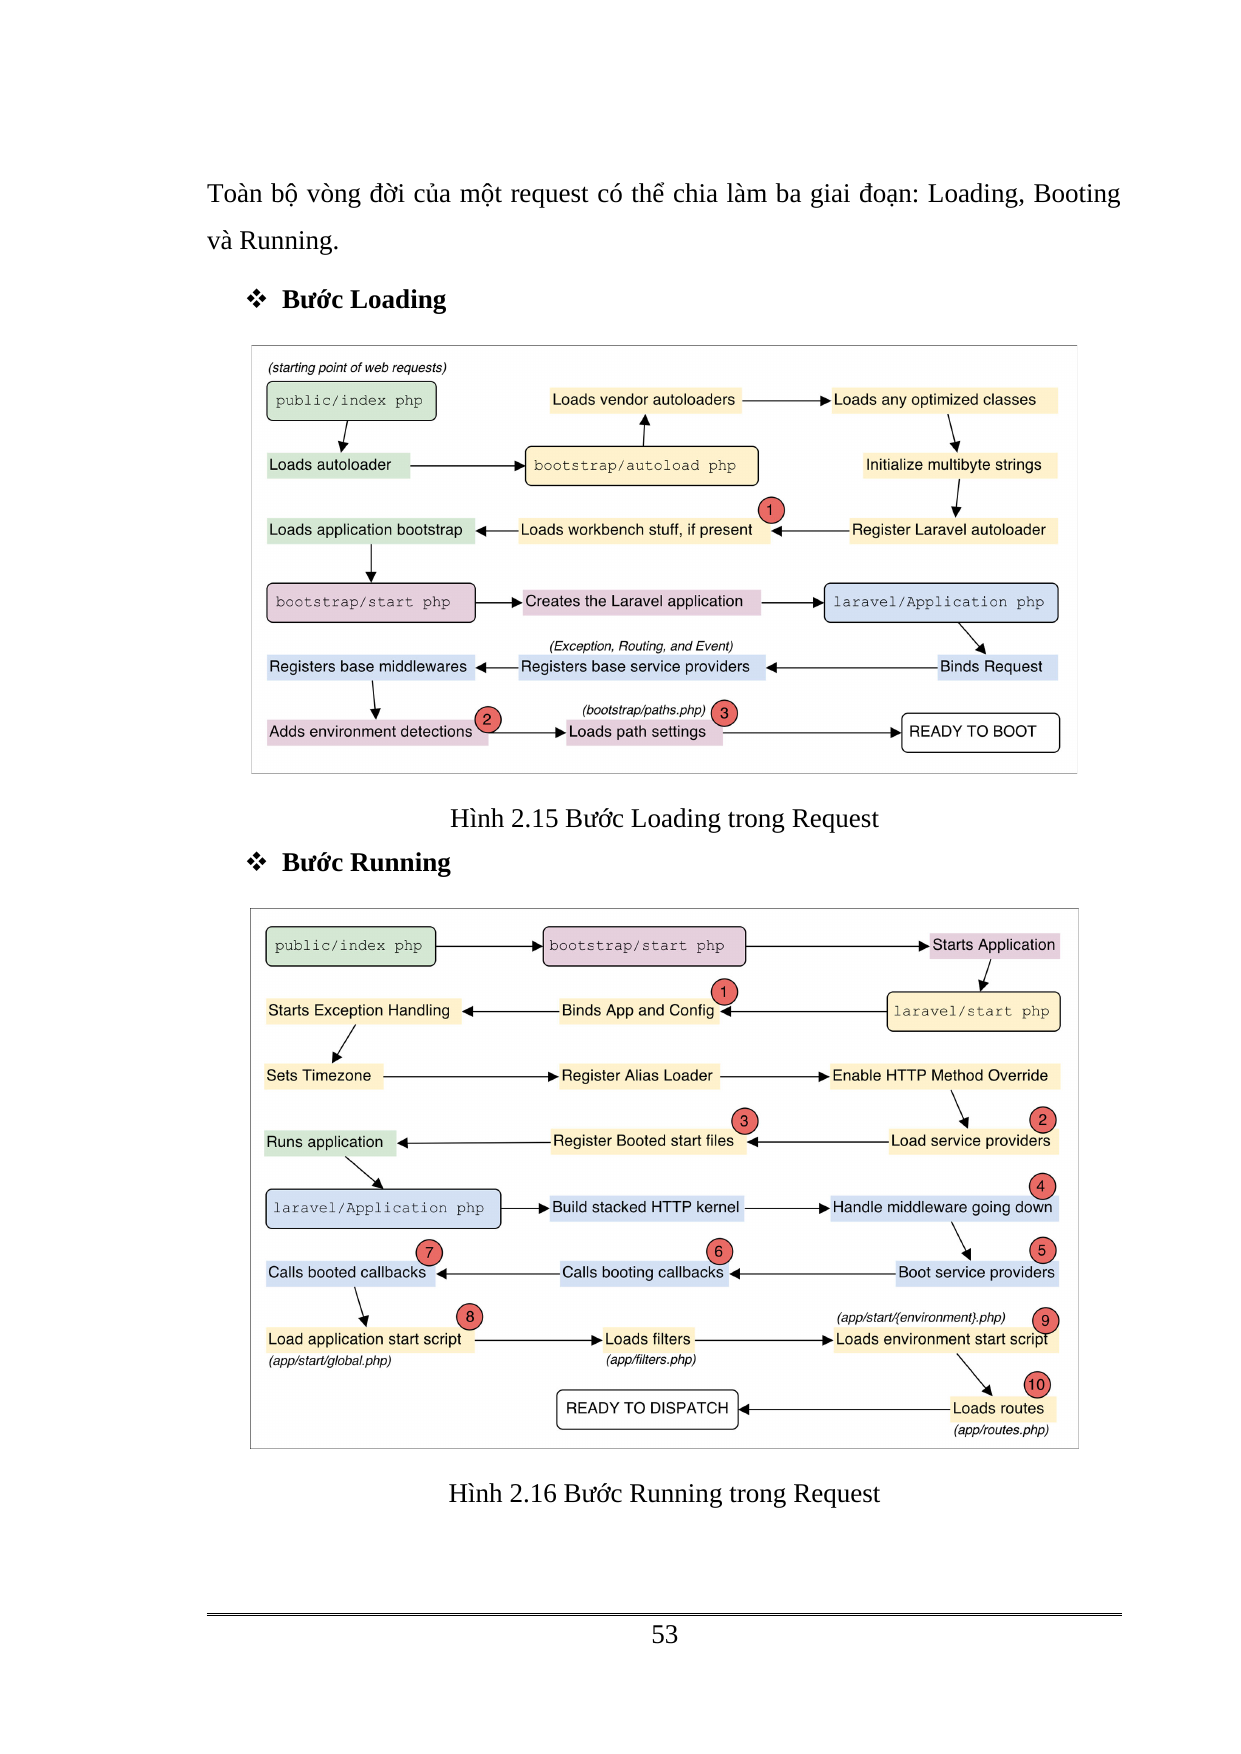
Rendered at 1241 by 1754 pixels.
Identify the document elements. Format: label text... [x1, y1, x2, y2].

picture [250, 908, 1079, 1449]
text Toàn bộ vòng đời của một request có thể chia làm ba giai đoạn: Loading, Booting và Running. [207, 177, 1122, 255]
list Bước Running [244, 846, 1122, 877]
picture [251, 345, 1078, 774]
list Bước Loading [244, 283, 1122, 314]
